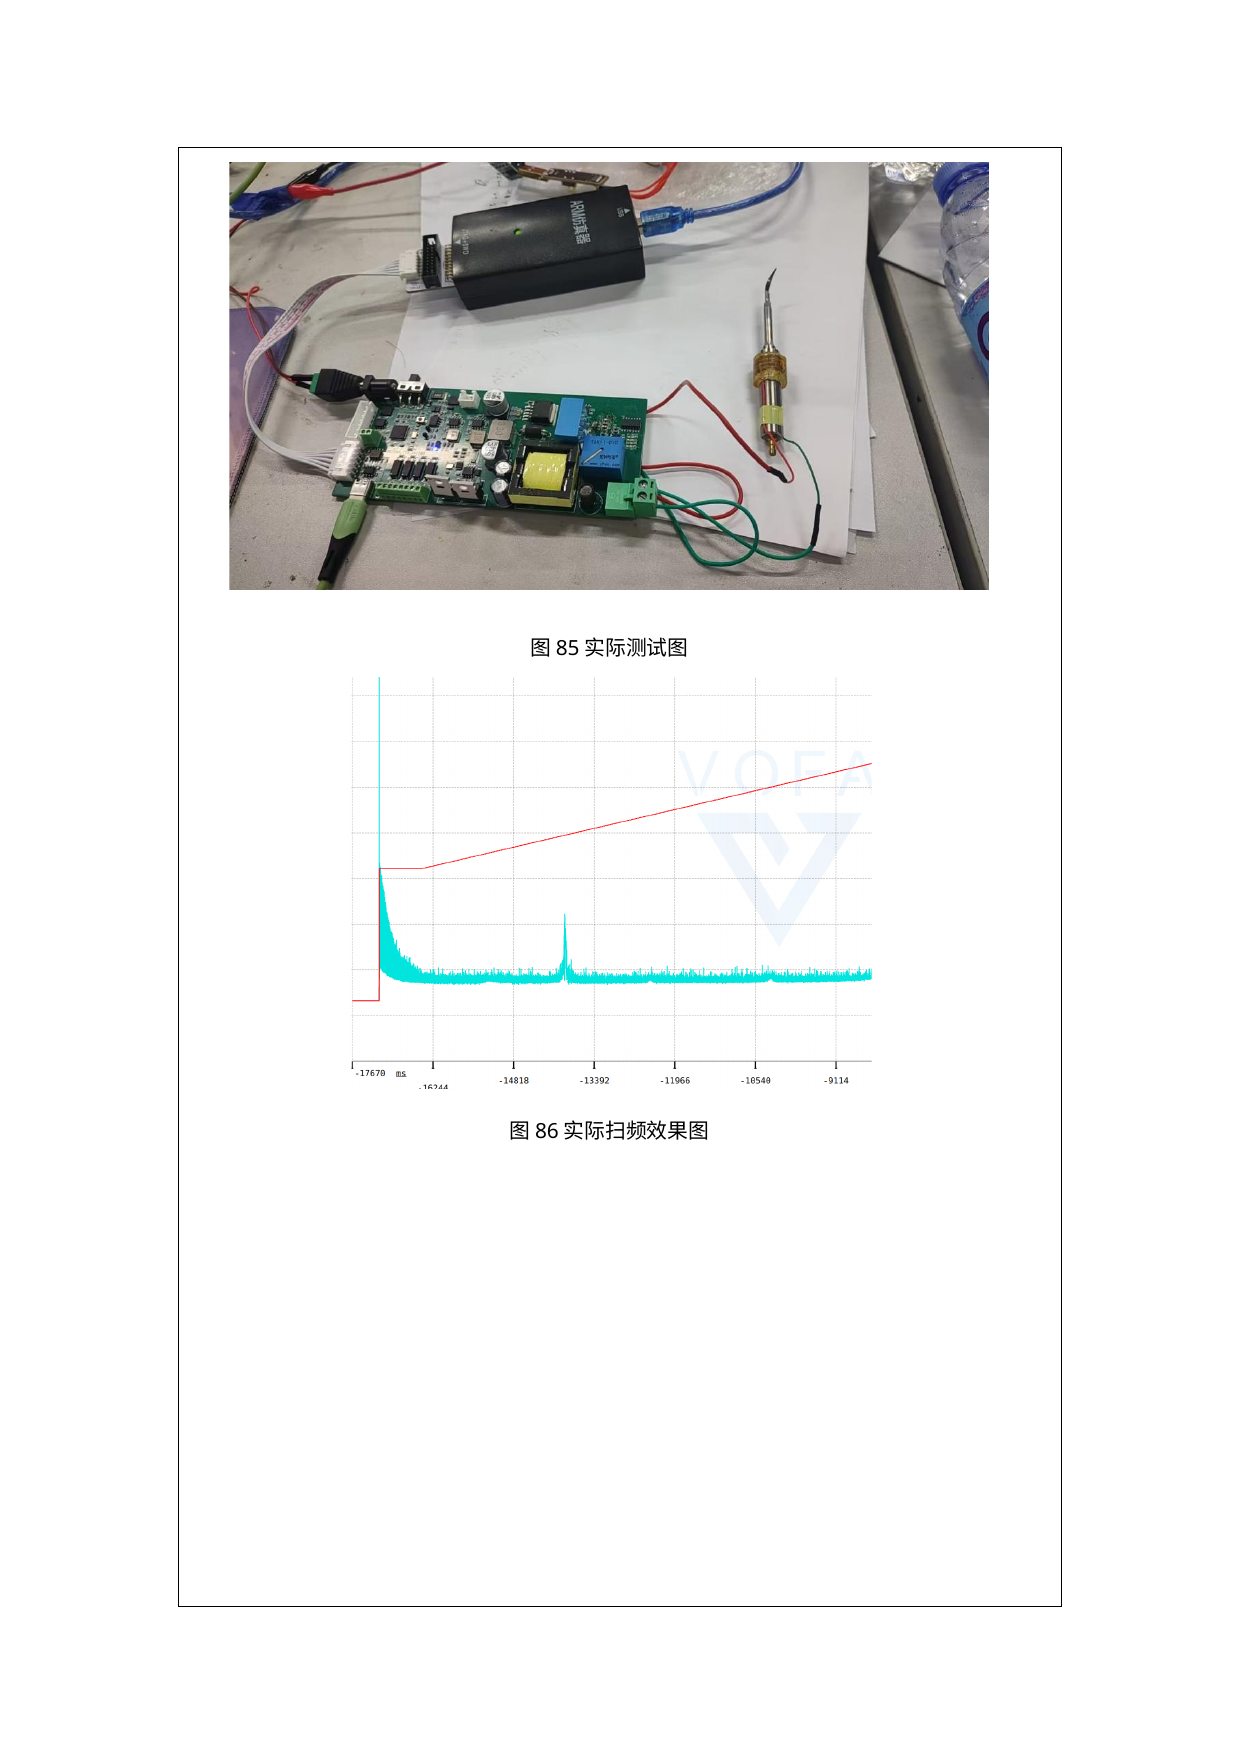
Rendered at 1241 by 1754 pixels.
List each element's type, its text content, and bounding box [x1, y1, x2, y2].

picture [229, 162, 989, 590]
picture [346, 677, 872, 1089]
text 图 86 实际扫频效果图 [187, 1114, 1031, 1146]
text 图 85 实际测试图 [187, 630, 1031, 663]
